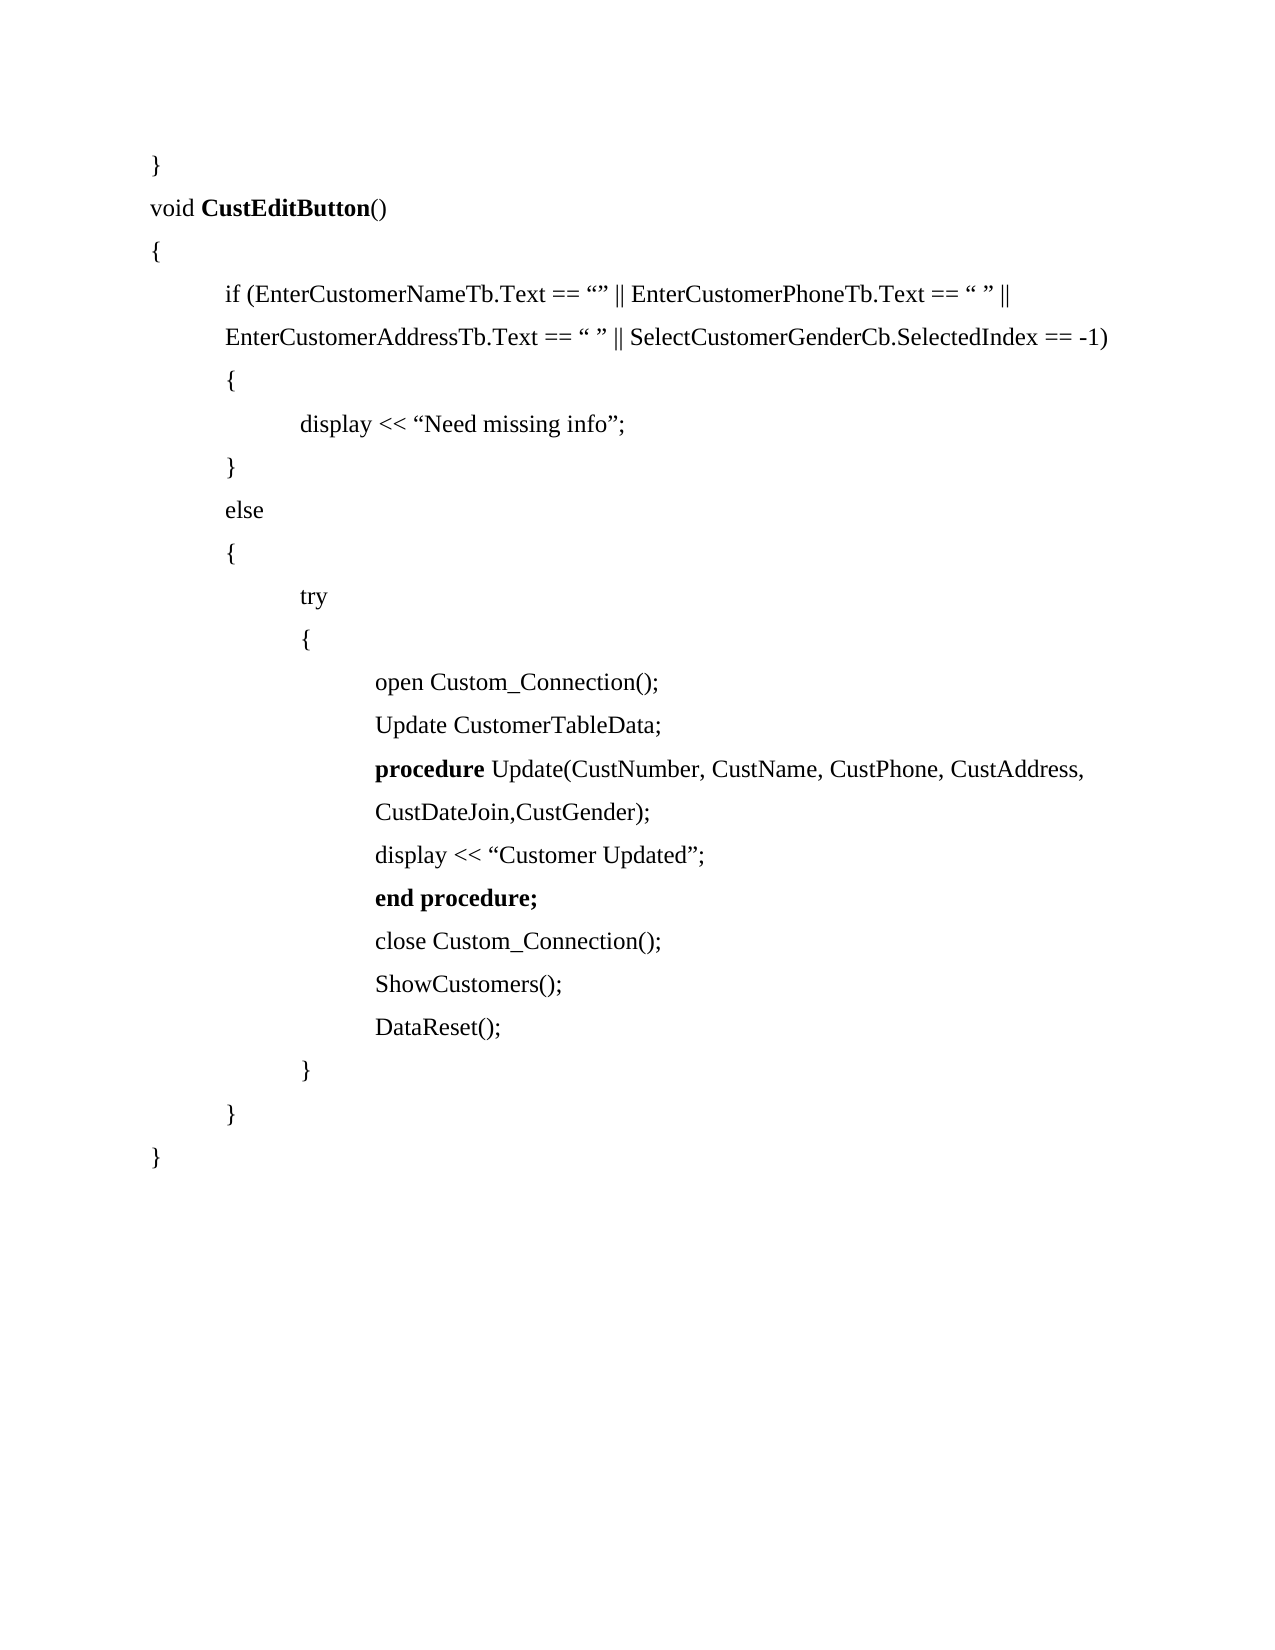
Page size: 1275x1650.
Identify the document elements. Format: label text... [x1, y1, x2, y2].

text { [150, 236, 1125, 265]
text } [150, 150, 1125, 179]
text DataReset(); [300, 1012, 1125, 1041]
text } [225, 1056, 1125, 1084]
text close Custom_Connection(); [300, 926, 1125, 955]
text end procedure; [300, 883, 1125, 912]
text } [150, 1142, 1125, 1171]
text else [150, 495, 1125, 524]
text } [150, 452, 1125, 481]
text procedure Update(CustNumber, CustName, CustPhone, CustAddress, CustDateJoin,CustGender); [375, 754, 1125, 826]
text void CustEditButton() [150, 193, 1125, 222]
text if (EnterCustomerNameTb.Text == “” || EnterCustomerPhoneTb.Text == “ ” || EnterCustomerAddressTb.Text == “ ” || SelectCustomerGenderCb.SelectedIndex == -1) [225, 279, 1125, 351]
text display << “Need missing info”; [225, 409, 1125, 437]
text open Custom_Connection(); [300, 667, 1125, 696]
text Update CustomerTableData; [300, 711, 1125, 739]
text } [150, 1099, 1125, 1127]
text ShowCustomers(); [300, 969, 1125, 998]
text { [225, 624, 1125, 653]
text try [225, 581, 1125, 610]
text display << “Customer Updated”; [300, 840, 1125, 869]
text { [225, 366, 1125, 394]
text { [150, 538, 1125, 567]
